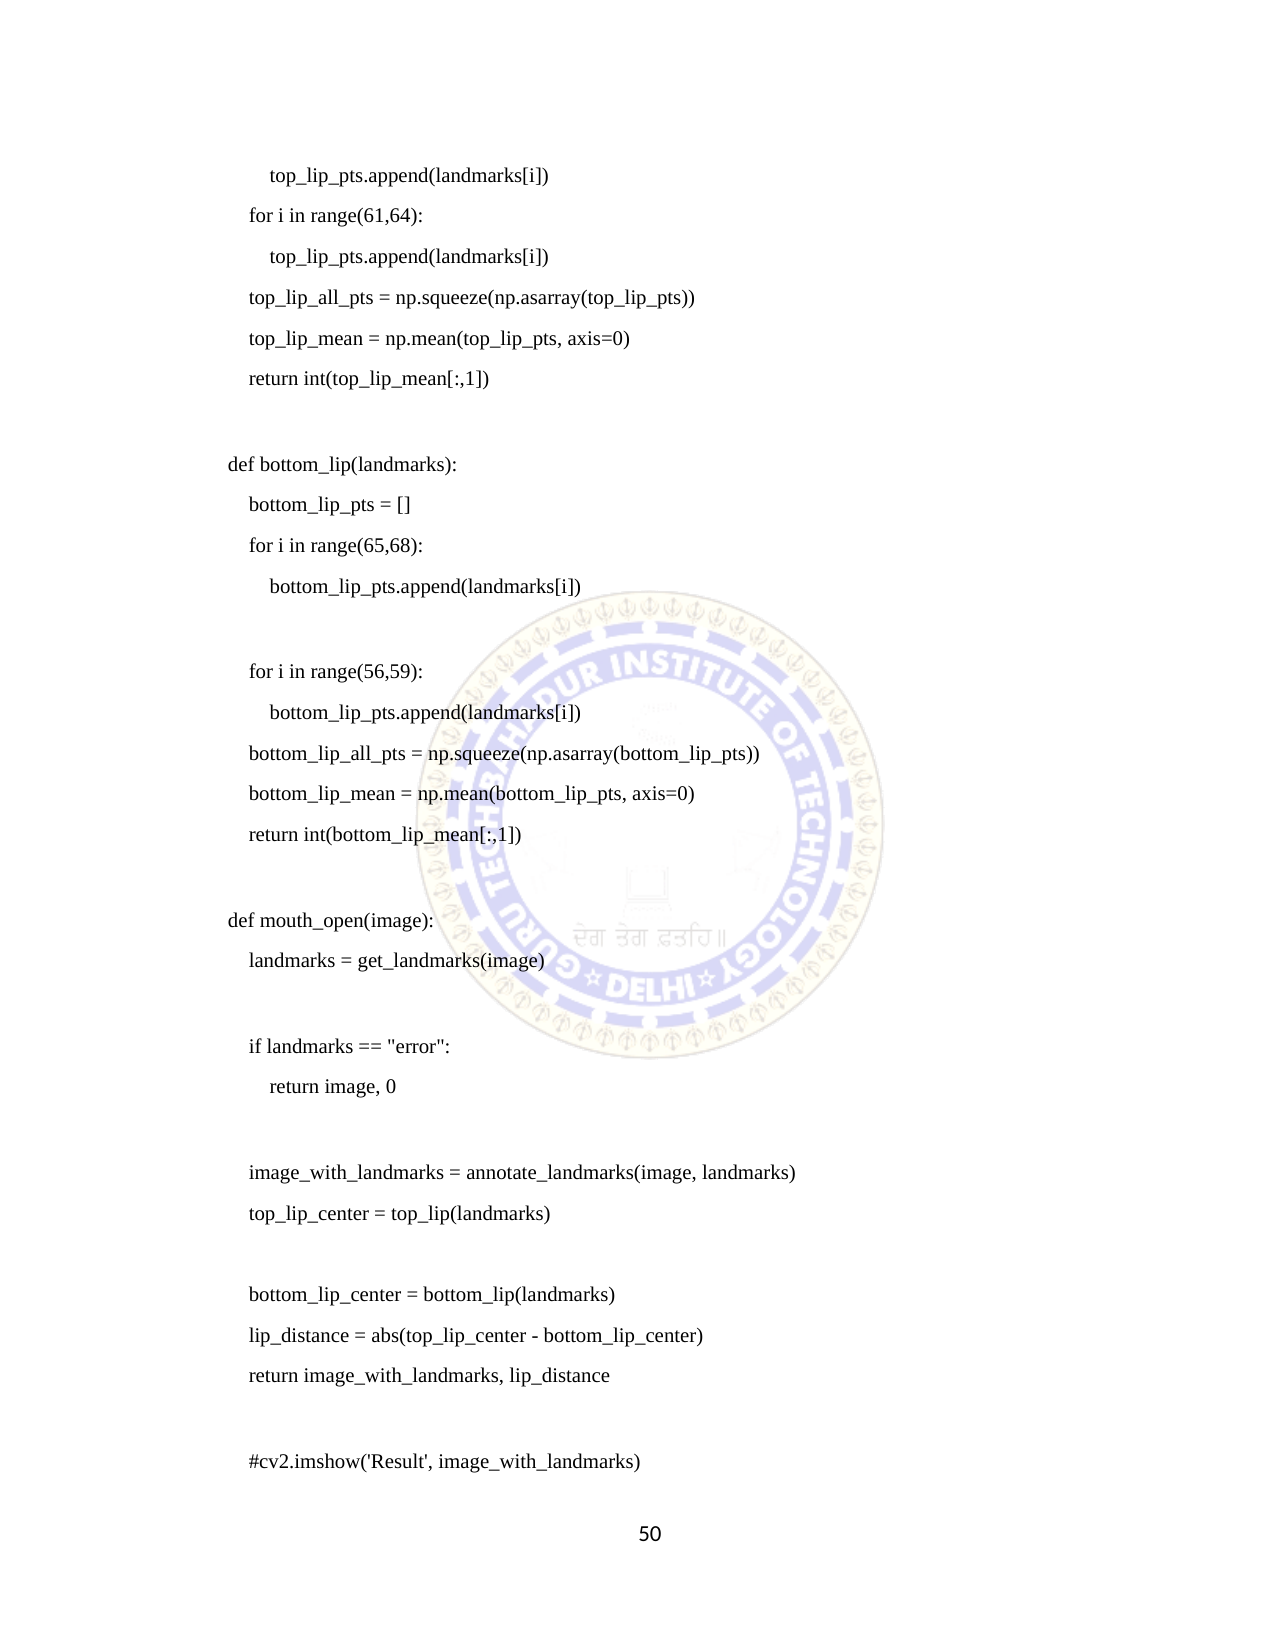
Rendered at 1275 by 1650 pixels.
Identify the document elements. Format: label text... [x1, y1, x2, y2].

text bottom_lip_pts = [] [207, 492, 1093, 516]
text image_with_landmarks = annotate_landmarks(image, landmarks) [207, 1160, 1093, 1184]
text def mouth_open(image): [207, 907, 1093, 932]
text top_lip_center = top_lip(landmarks) [207, 1201, 1093, 1224]
text return int(bottom_lip_mean[:,1]) [207, 822, 1093, 846]
text for i in range(65,68): [207, 533, 1093, 557]
text return image_with_landmarks, lip_distance [207, 1363, 1093, 1387]
text for i in range(61,64): [207, 203, 1093, 227]
text if landmarks == "error": [207, 1034, 1093, 1058]
text for i in range(56,59): [207, 659, 1093, 683]
text bottom_lip_center = bottom_lip(landmarks) [207, 1282, 1093, 1306]
text top_lip_mean = np.mean(top_lip_pts, axis=0) [207, 325, 1093, 349]
text bottom_lip_pts.append(landmarks[i]) [207, 574, 1093, 598]
text top_lip_pts.append(landmarks[i]) [207, 244, 1093, 268]
text #cv2.imshow('Result', image_with_landmarks) [207, 1449, 1093, 1473]
text landmarks = get_landmarks(image) [207, 948, 1093, 972]
text bottom_lip_mean = np.mean(bottom_lip_pts, axis=0) [207, 781, 1093, 805]
text return image, 0 [207, 1074, 1093, 1098]
text return int(top_lip_mean[:,1]) [207, 366, 1093, 390]
text def bottom_lip(landmarks): [207, 452, 1093, 476]
text top_lip_all_pts = np.squeeze(np.asarray(top_lip_pts)) [207, 285, 1093, 309]
text bottom_lip_pts.append(landmarks[i]) [207, 700, 1093, 724]
text top_lip_pts.append(landmarks[i]) [207, 162, 1093, 187]
text lip_distance = abs(top_lip_center - bottom_lip_center) [207, 1323, 1093, 1347]
text bottom_lip_all_pts = np.squeeze(np.asarray(bottom_lip_pts)) [207, 741, 1093, 765]
